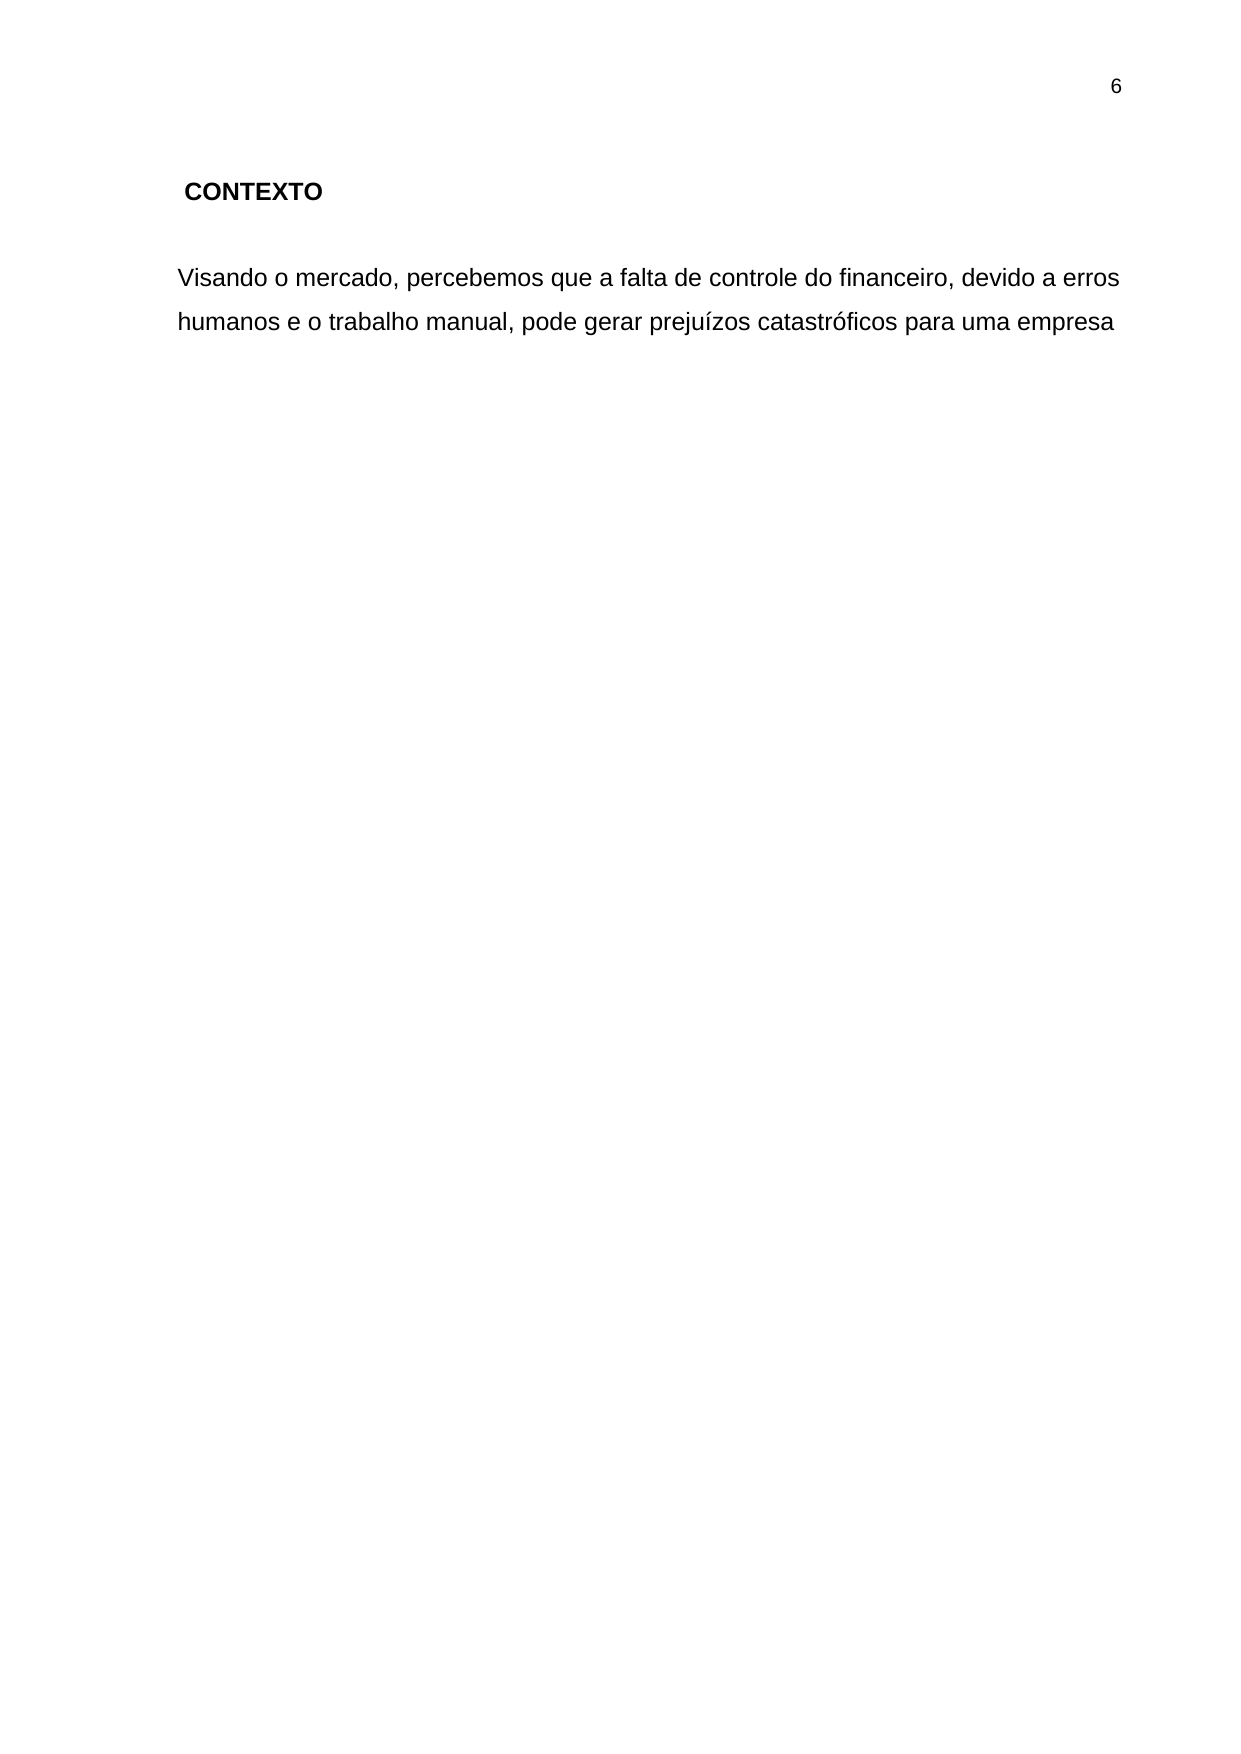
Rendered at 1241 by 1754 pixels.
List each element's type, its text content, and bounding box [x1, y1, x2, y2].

text Visando o mercado, percebemos que a falta de controle do financeiro, devido a erros humanos e o trabalho manual, pode gerar prejuízos catastróficos para uma empresa [177, 263, 1122, 335]
text CONTEXTO [177, 177, 1122, 206]
